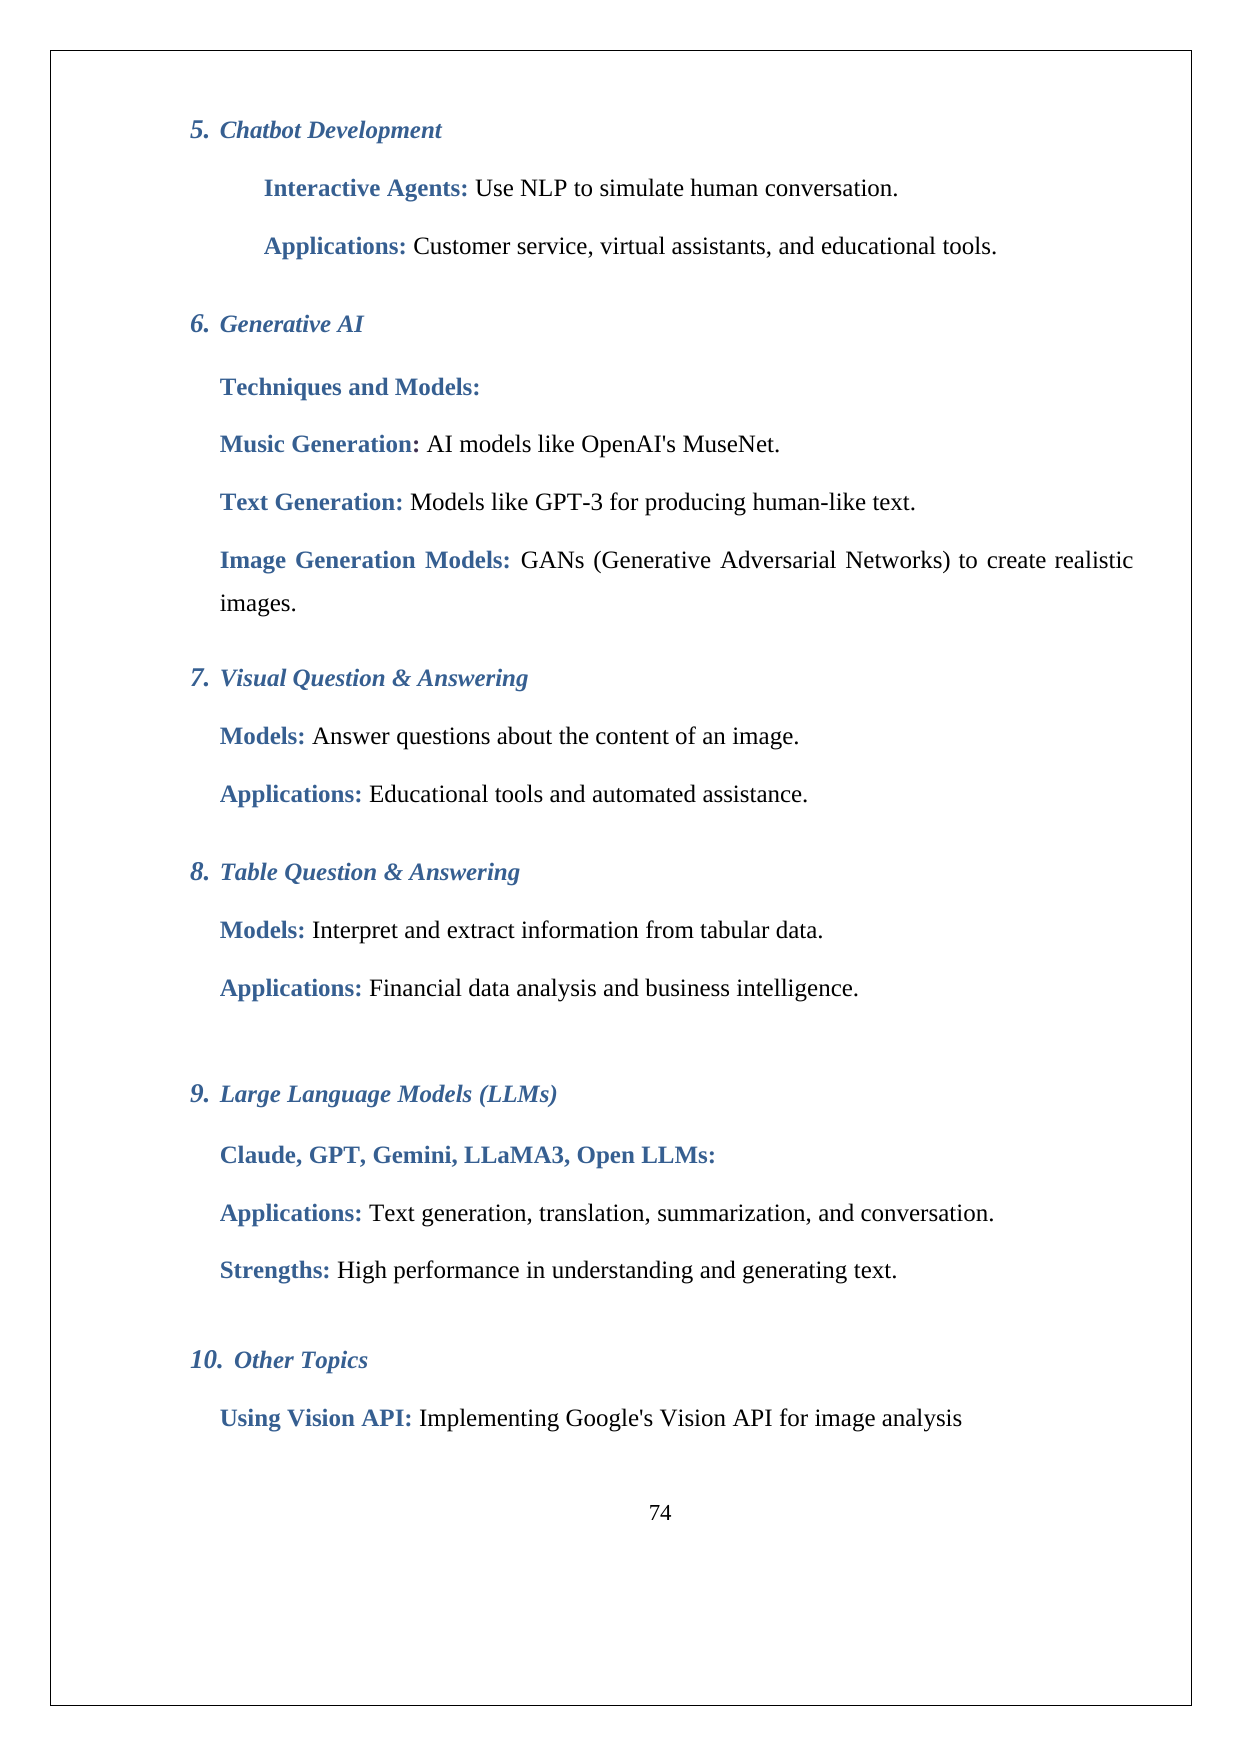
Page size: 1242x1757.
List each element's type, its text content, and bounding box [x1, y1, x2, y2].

text Models: Answer questions about the content of an image. [219, 721, 1185, 749]
text Applications: Educational tools and automated assistance. [219, 779, 1185, 808]
subtitle Visual Question & Answering [190, 661, 1185, 692]
subtitle Other Topics [190, 1343, 1185, 1374]
text Interactive Agents: Use NLP to simulate human conversation. [264, 173, 1185, 202]
subtitle Techniques and Models: [219, 372, 1185, 401]
text Text Generation: Models like GPT-3 for producing human-like text. [219, 487, 1185, 515]
text Strengths: High performance in understanding and generating text. [219, 1255, 1185, 1284]
text Applications: Customer service, virtual assistants, and educational tools. [264, 231, 1185, 260]
text Music Generation: AI models like OpenAI's MuseNet. [219, 429, 1185, 458]
subtitle Claude, GPT, Gemini, LLaMA3, Open LLMs: [219, 1141, 1185, 1169]
subtitle Chatbot Development [190, 114, 1185, 145]
text Applications: Text generation, translation, summarization, and conversation. [219, 1198, 1185, 1227]
text Image Generation Models: GANs (Generative Adversarial Networks) to create realistic images. [219, 545, 1185, 617]
list Generative AI [190, 307, 1185, 338]
text Applications: Financial data analysis and business intelligence. [219, 973, 1185, 1002]
text Using Vision API: Implementing Google's Vision API for image analysis [219, 1403, 1185, 1432]
subtitle Table Question & Answering [190, 855, 1185, 886]
list Large Language Models (LLMs) [190, 1077, 1185, 1108]
text Models: Interpret and extract information from tabular data. [219, 915, 1185, 944]
